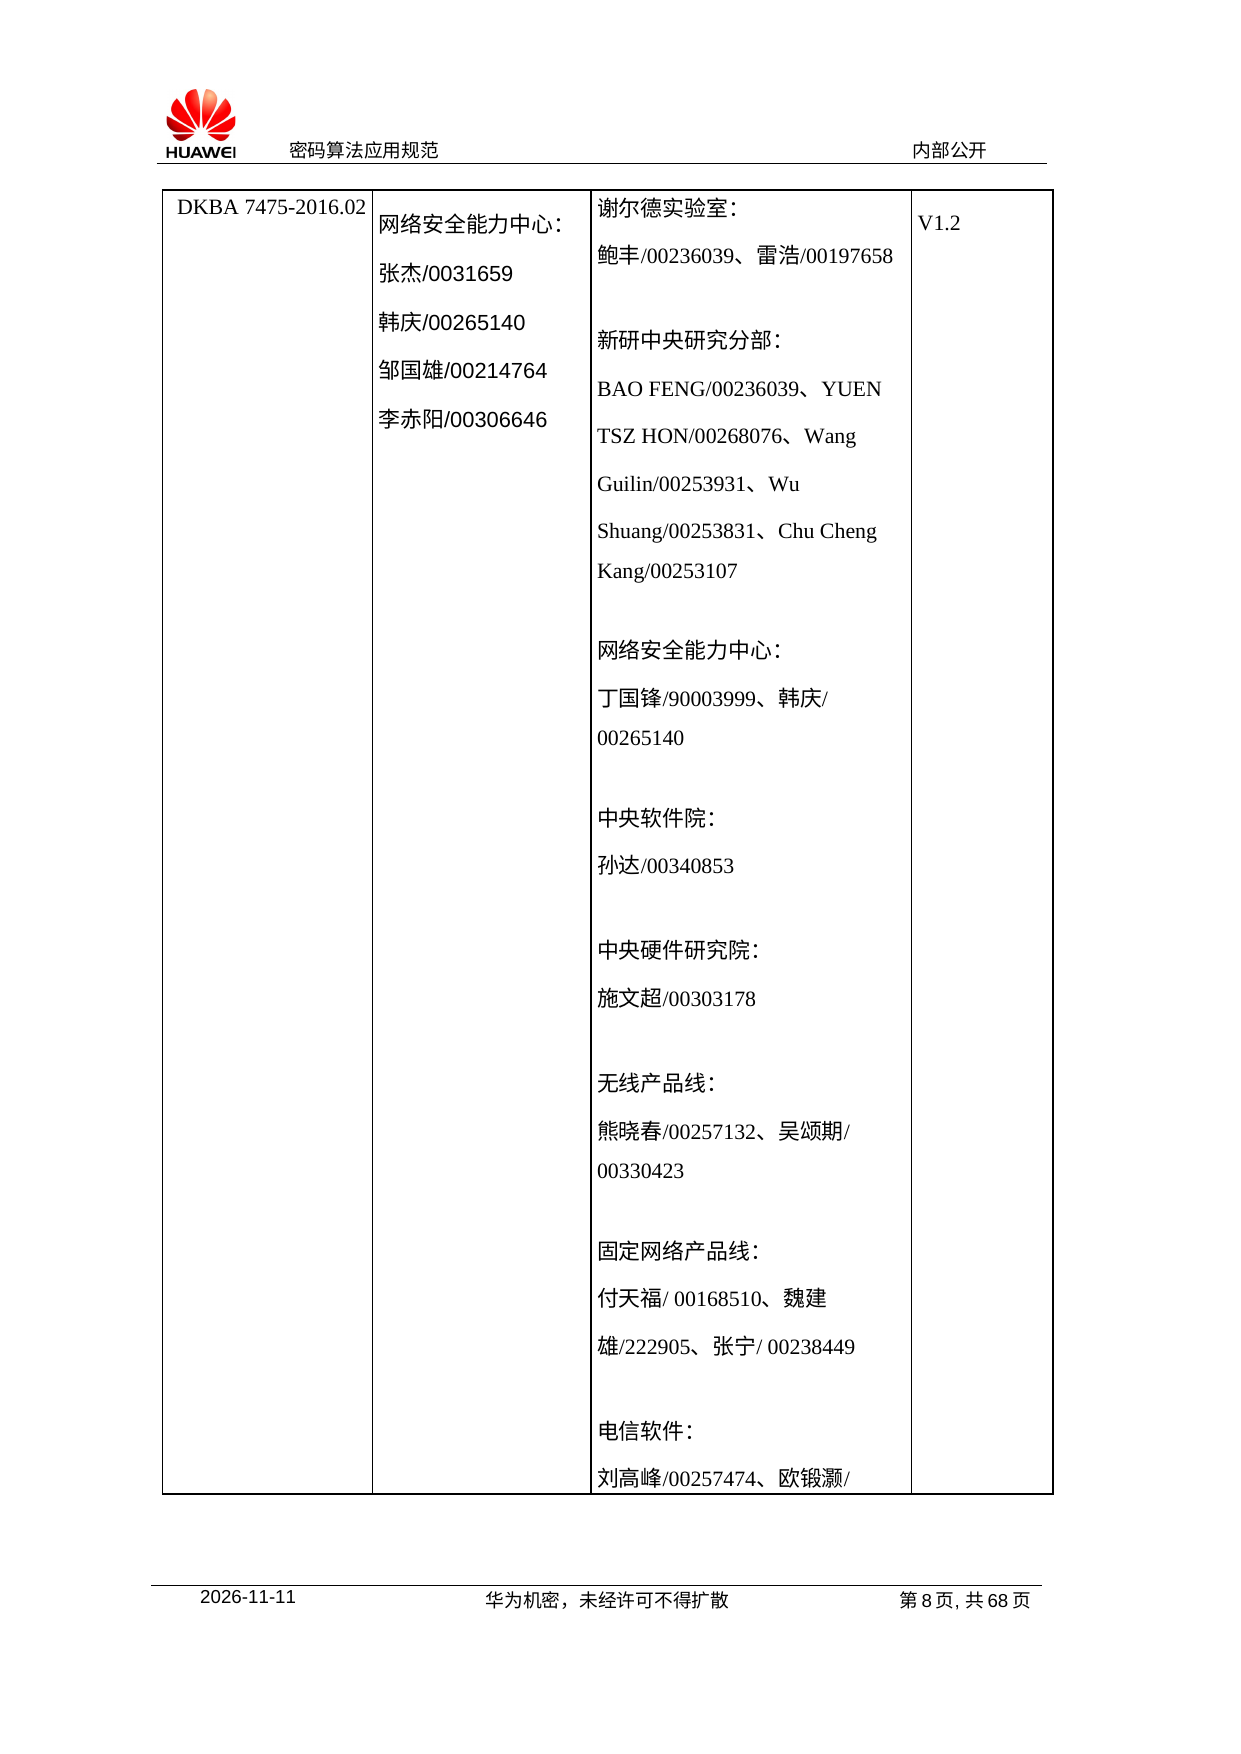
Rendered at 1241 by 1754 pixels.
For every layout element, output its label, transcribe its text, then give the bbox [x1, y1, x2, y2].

table_cell V1.2 [912, 191, 1052, 1493]
table_cell 网络安全能力中心： 张杰/0031659 韩庆/00265140 邹国雄/00214764 李赤阳/00306646 [373, 191, 590, 1493]
picture [166, 89, 236, 158]
table_cell DKBA 7475-2016.02 [163, 191, 372, 1493]
